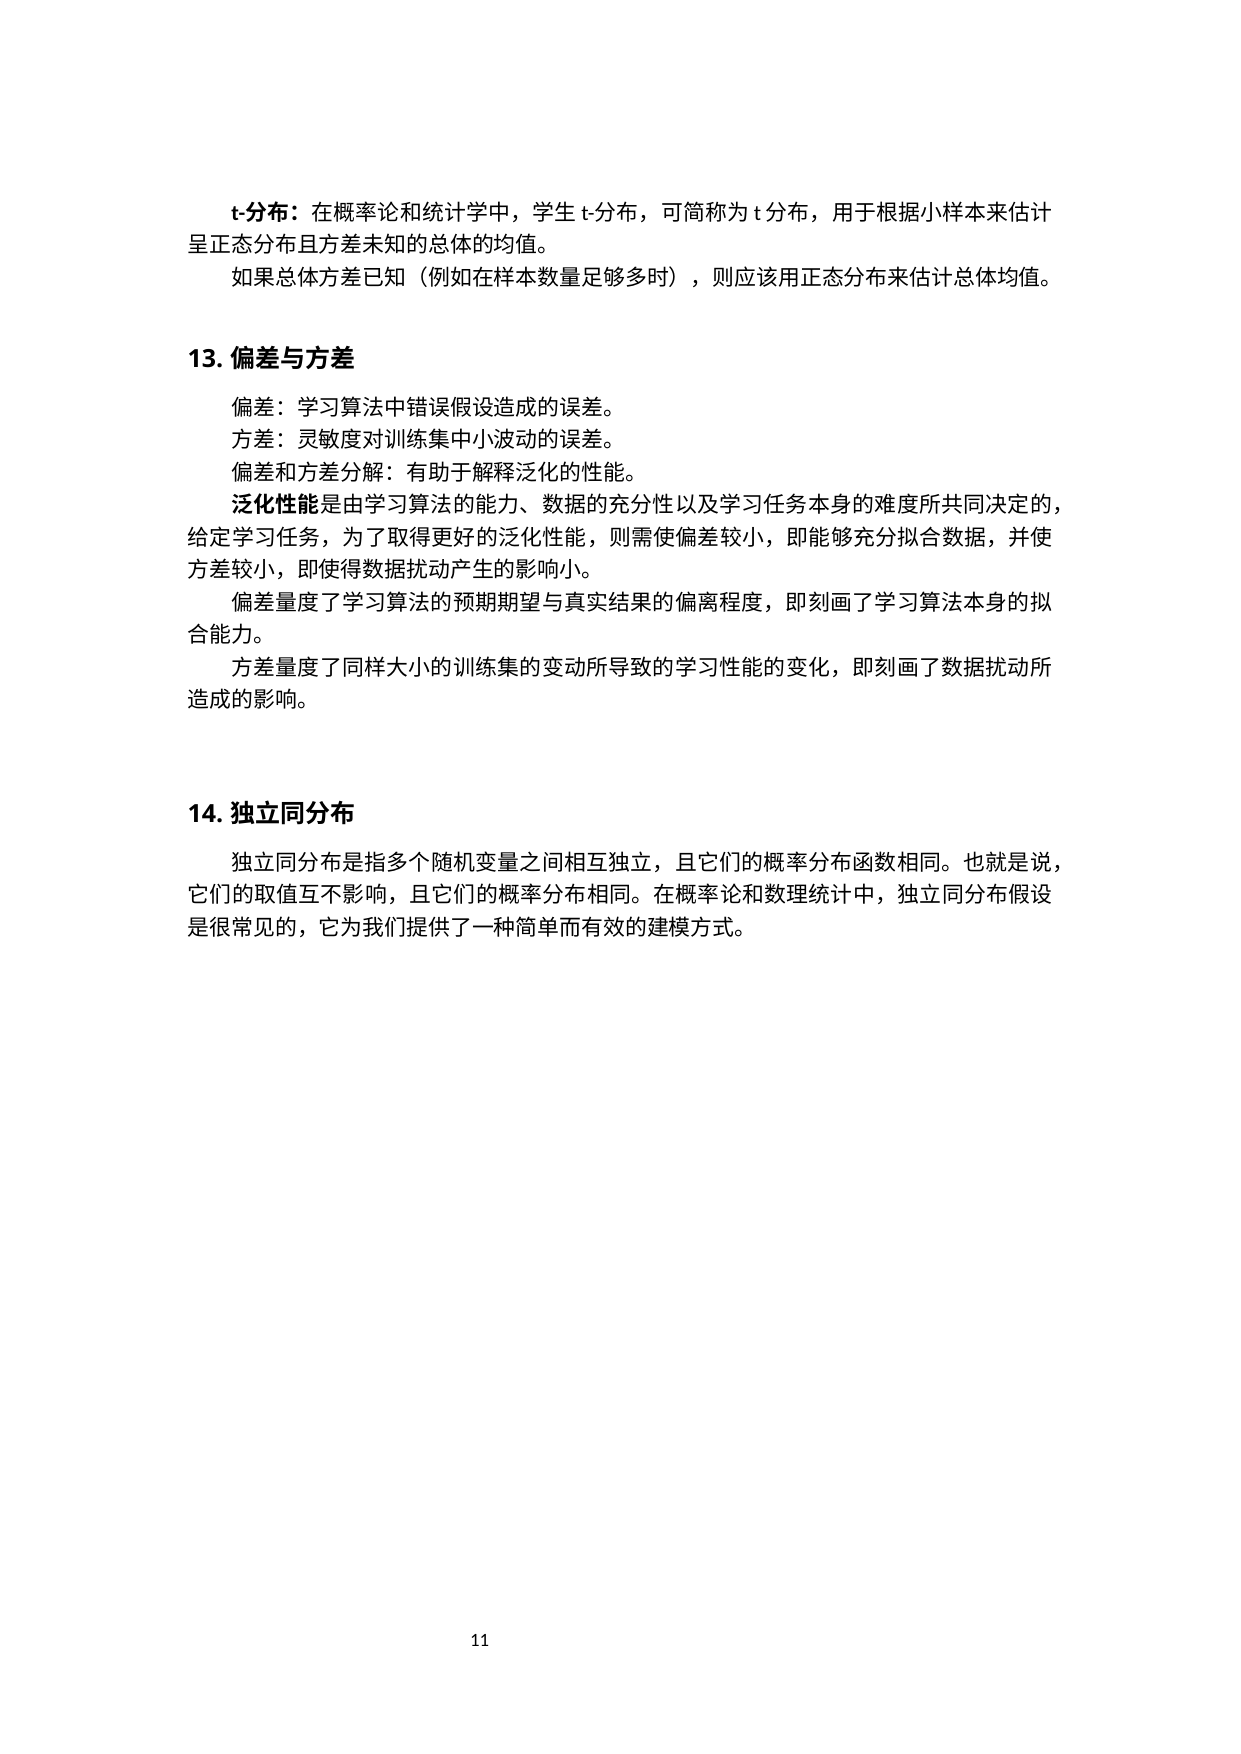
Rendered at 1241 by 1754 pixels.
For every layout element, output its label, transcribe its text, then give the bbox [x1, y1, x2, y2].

text 泛化性能是由学习算法的能力、数据的充分性以及学习任务本身的难度所共同决定的，给定学习任务，为了取得更好的泛化性能，则需使偏差较小，即能够充分拟合数据，并使方差较小，即使得数据扰动产生的影响小。 [187, 487, 1053, 584]
text 如果总体方差已知（例如在样本数量足够多时），则应该用正态分布来估计总体均值。 [187, 259, 1053, 292]
text 偏差和方差分解：有助于解释泛化的性能。 [187, 454, 1053, 487]
text 偏差：学习算法中错误假设造成的误差。 [187, 389, 1053, 422]
text 偏差量度了学习算法的预期期望与真实结果的偏离程度，即刻画了学习算法本身的拟合能力。 [187, 584, 1053, 649]
text 方差量度了同样大小的训练集的变动所导致的学习性能的变化，即刻画了数据扰动所造成的影响。 [187, 649, 1053, 714]
list 13. 偏差与方差 [187, 324, 1053, 389]
text 独立同分布是指多个随机变量之间相互独立，且它们的概率分布函数相同。也就是说，它们的取值互不影响，且它们的概率分布相同。在概率论和数理统计中，独立同分布假设是很常见的，它为我们提供了一种简单而有效的建模方式。 [187, 844, 1053, 942]
text 方差：灵敏度对训练集中小波动的误差。 [187, 422, 1053, 454]
list 14. 独立同分布 [187, 779, 1053, 844]
text t-分布：在概率论和统计学中，学生t-分布，可简称为t分布，用于根据小样本来估计呈正态分布且方差未知的总体的均值。 [187, 194, 1053, 259]
